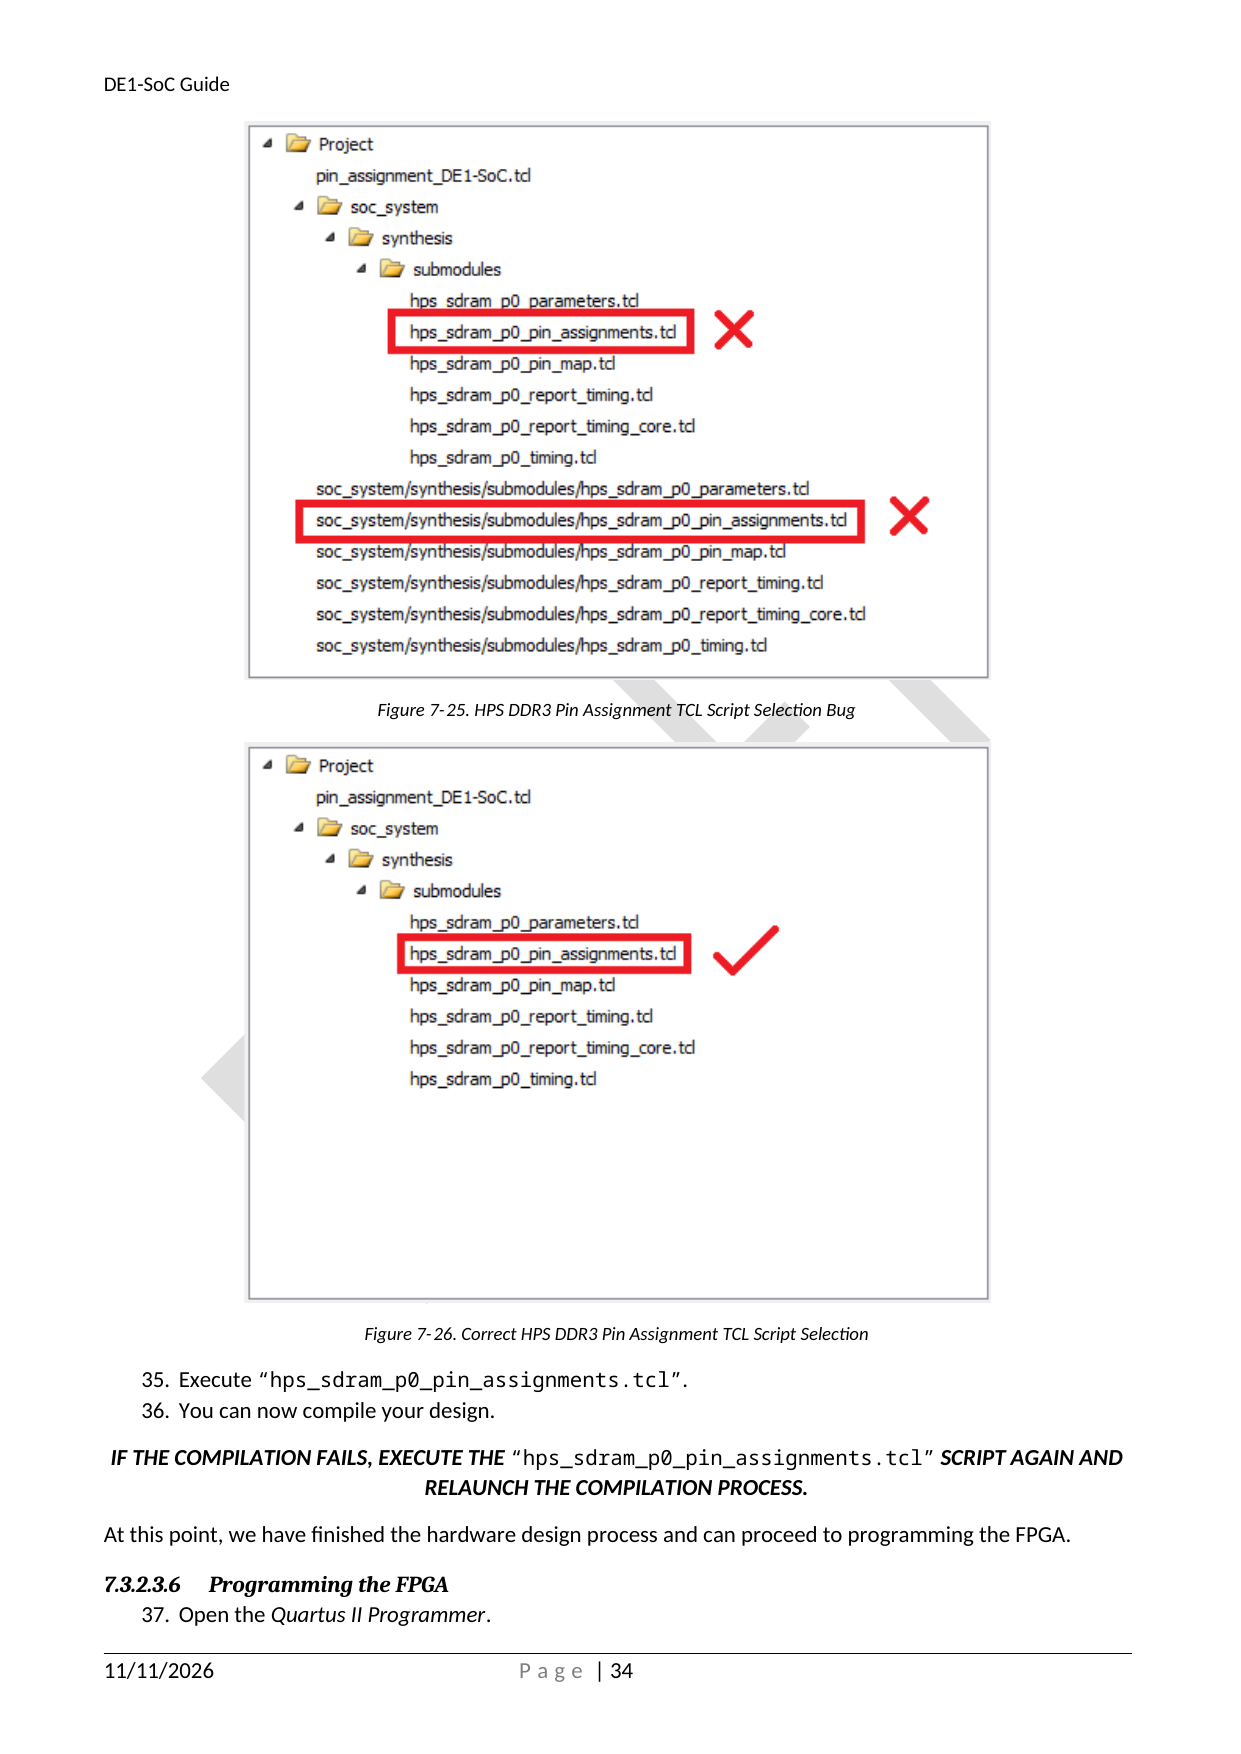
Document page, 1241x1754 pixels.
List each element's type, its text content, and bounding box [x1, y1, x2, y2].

list Open the Quartus II Programmer. [141, 1600, 1132, 1628]
picture [244, 742, 992, 1303]
list You can now compile your design. [141, 1396, 1132, 1424]
text If the compilation fails, execute the “hps_sdram_p0_pin_assignments.tcl” script again and relaunch the compilation process. [103, 1443, 1132, 1502]
list Execute “hps_sdram_p0_pin_assignments.tcl”. [141, 1365, 1132, 1394]
subtitle Programming the FPGA [103, 1571, 1132, 1598]
picture [244, 121, 992, 680]
text At this point, we have finished the hardware design process and can proceed to programming the FPGA. [103, 1520, 1132, 1548]
